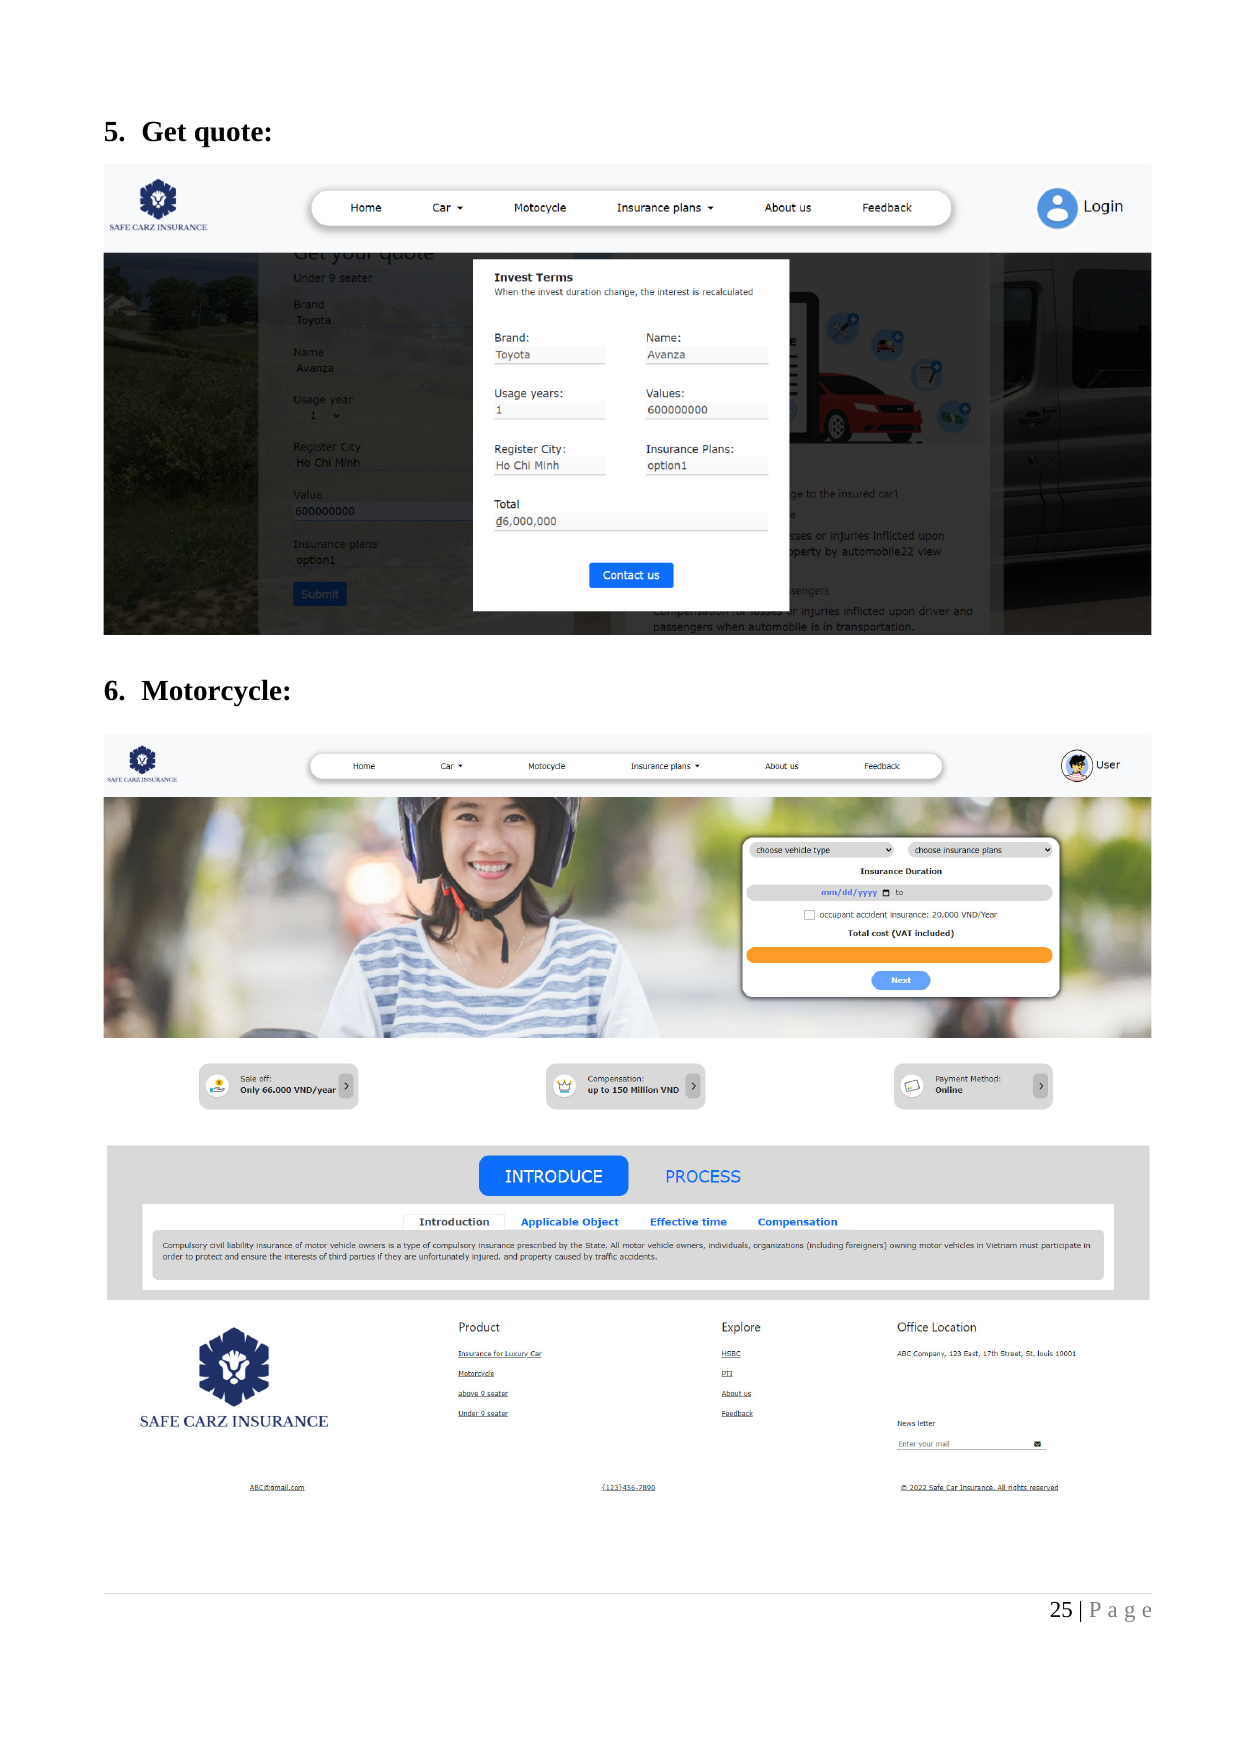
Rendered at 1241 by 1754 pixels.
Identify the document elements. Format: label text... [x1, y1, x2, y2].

picture [103, 164, 1152, 635]
subtitle Motorcycle: [103, 673, 1152, 707]
subtitle Get quote: [103, 114, 1152, 148]
picture [103, 735, 1152, 1502]
